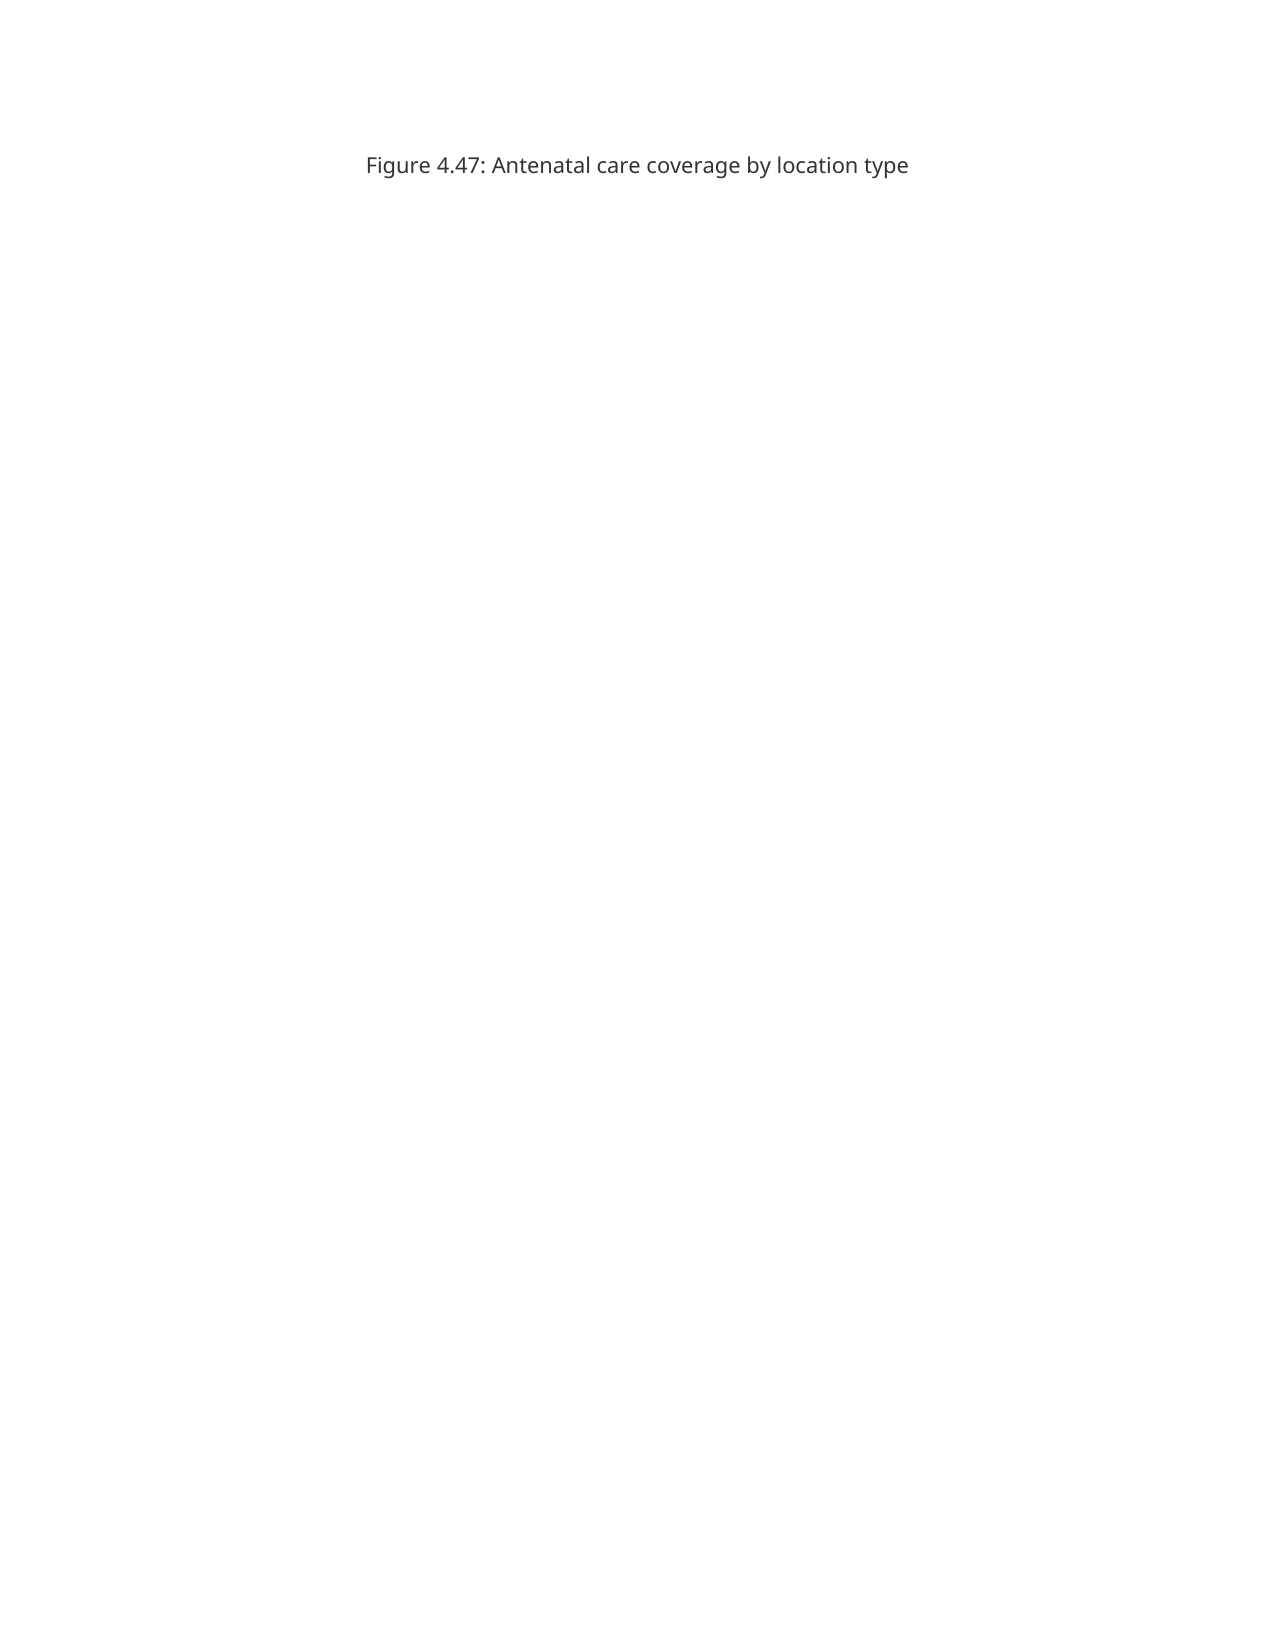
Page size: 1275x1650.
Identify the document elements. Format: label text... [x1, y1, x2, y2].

text Figure 4.47: Antenatal care coverage by location type [150, 150, 1125, 180]
